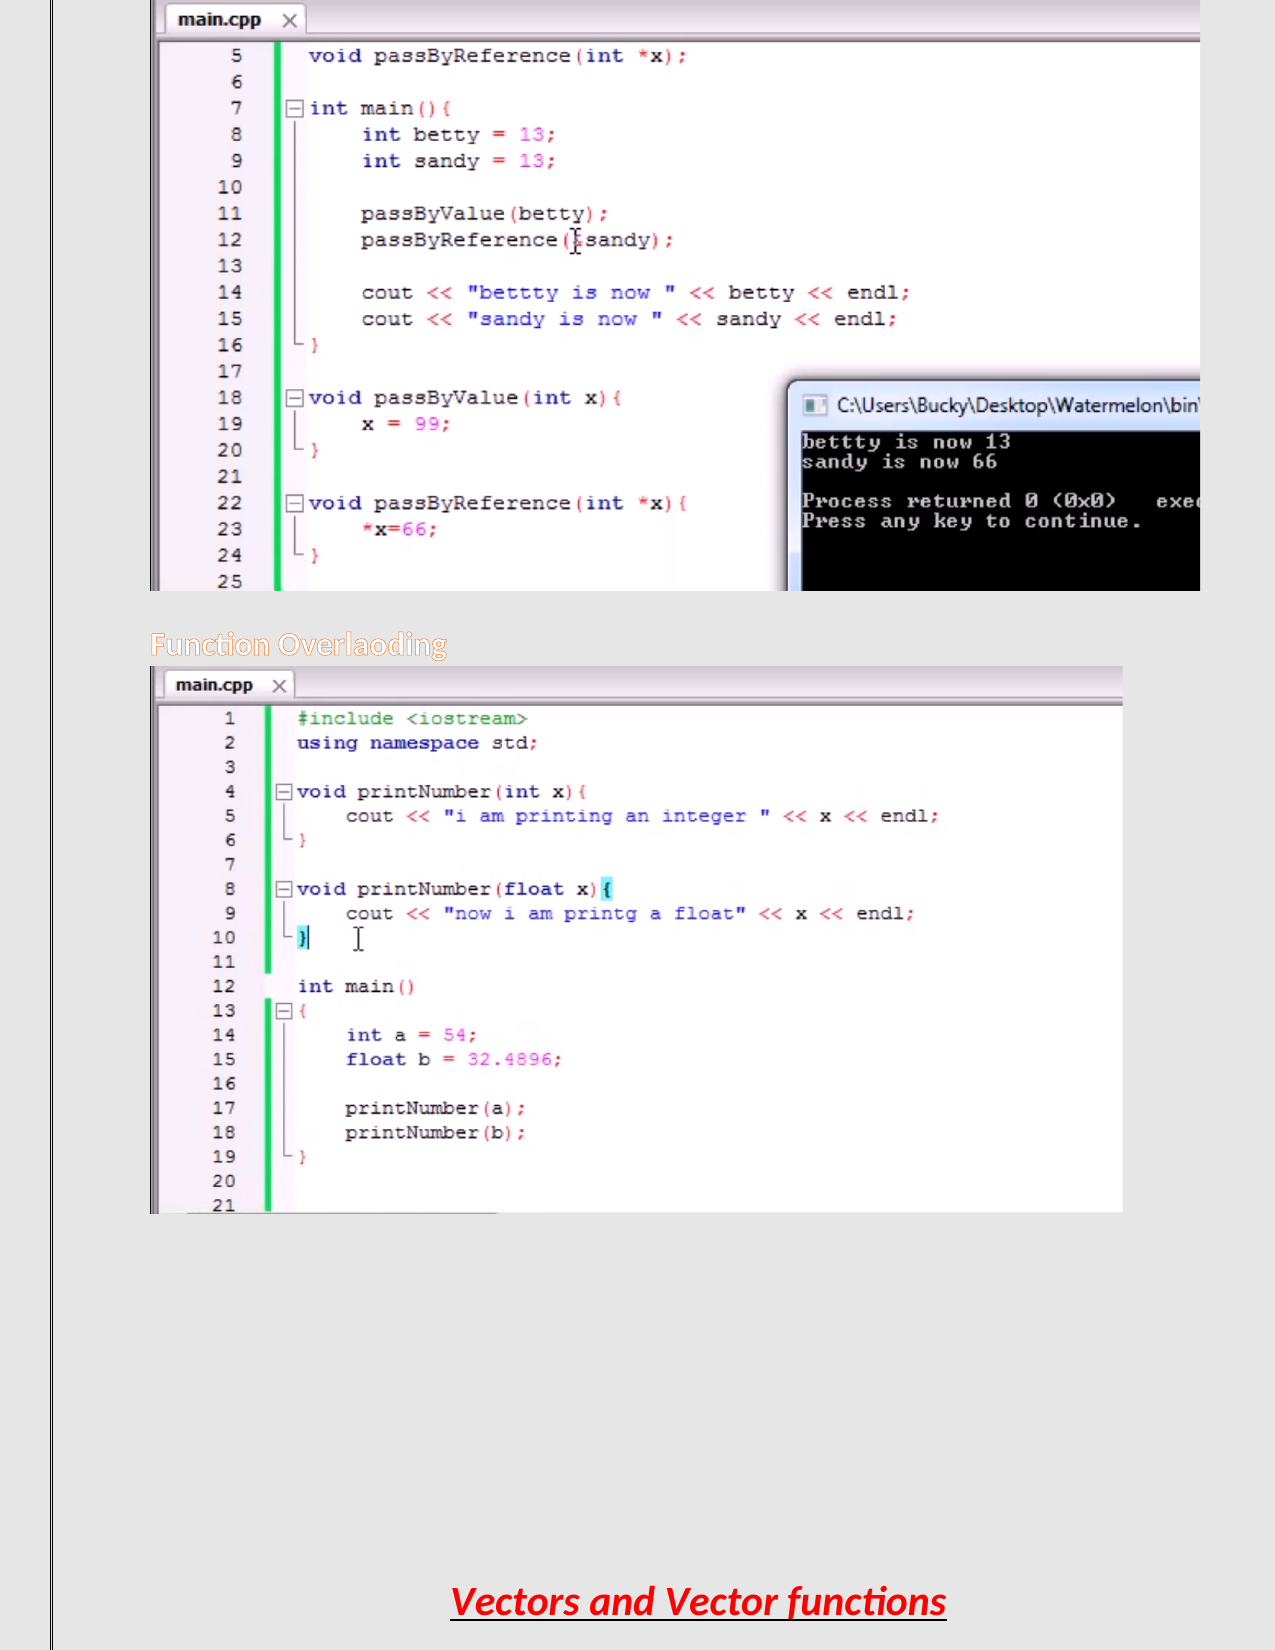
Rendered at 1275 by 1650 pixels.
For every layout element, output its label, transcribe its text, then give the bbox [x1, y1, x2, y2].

text Vectors and Vector functions [375, 1575, 1200, 1626]
picture [150, 0, 1200, 591]
picture [150, 666, 1123, 1214]
text Function Overlaoding [150, 623, 1200, 663]
